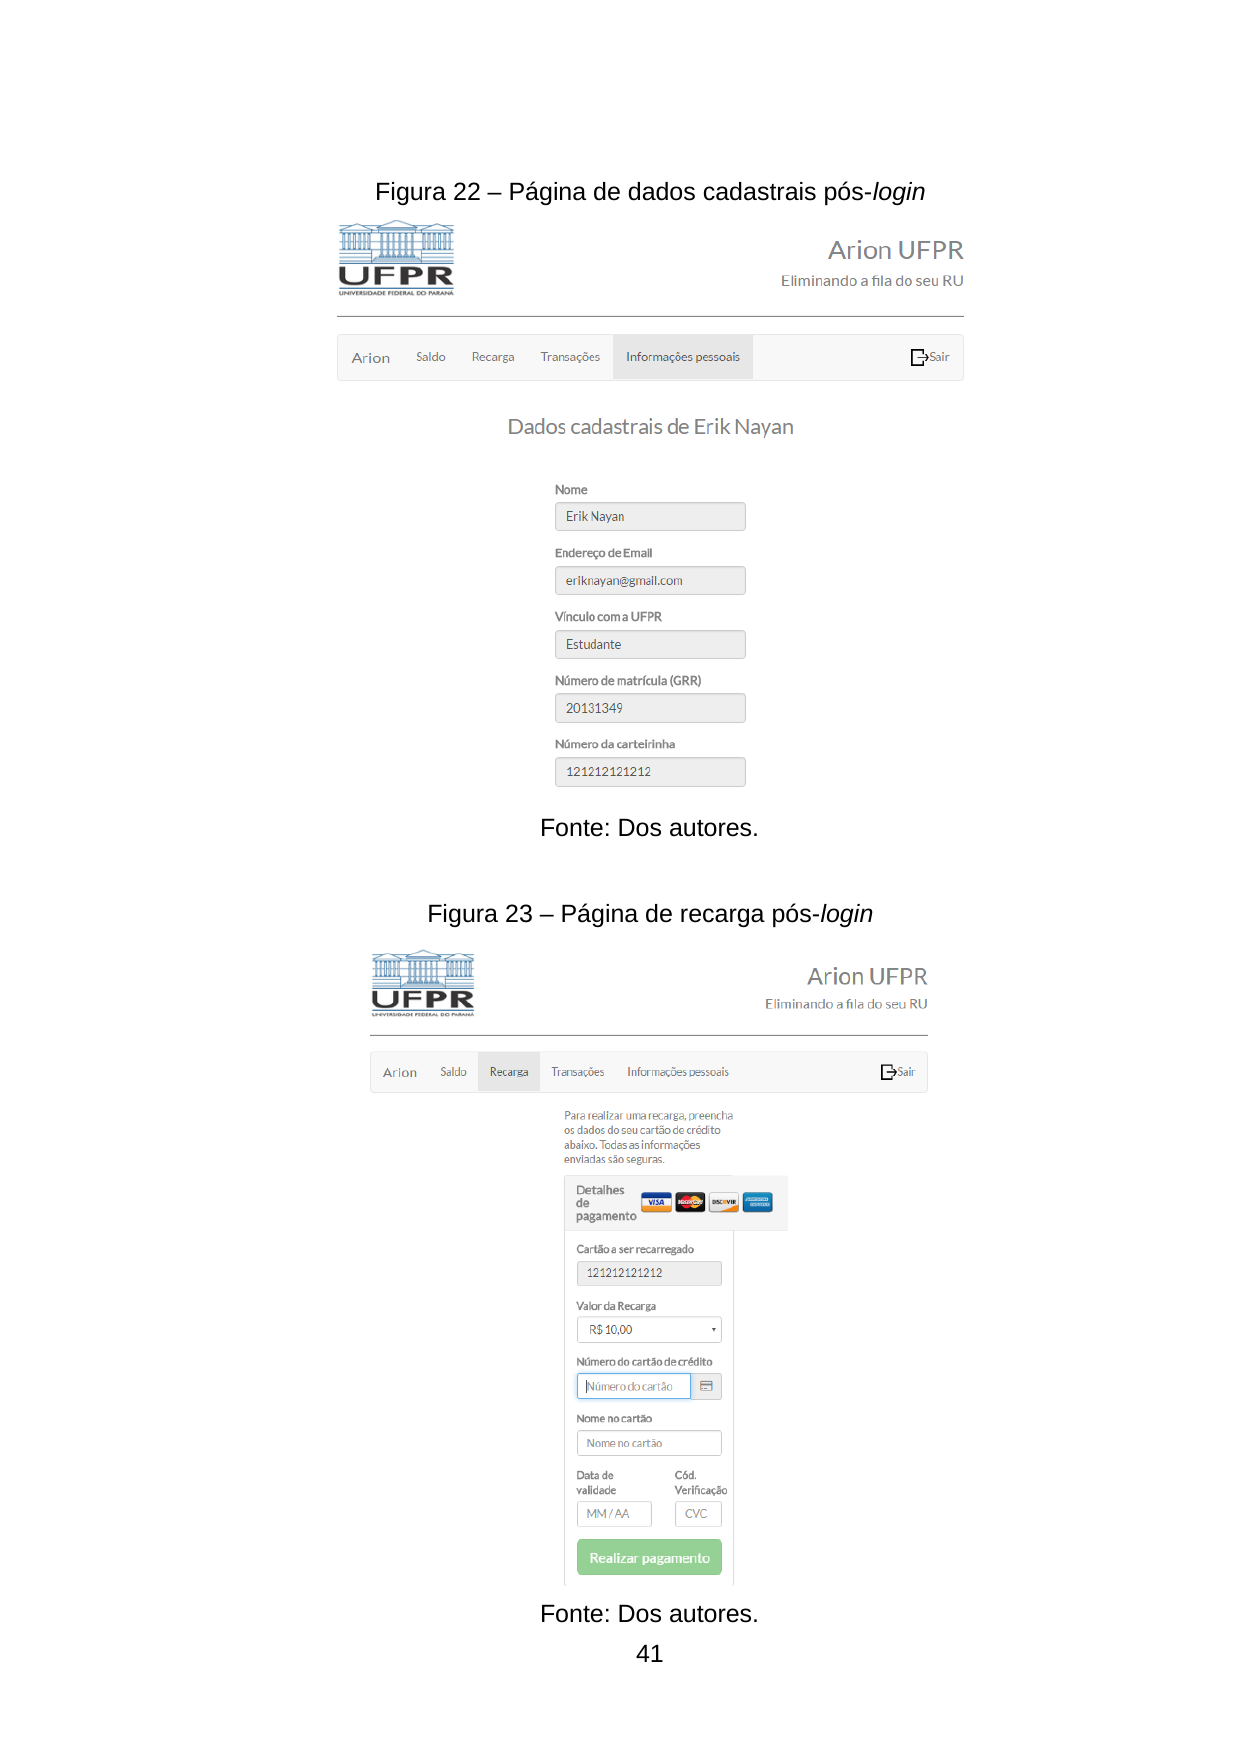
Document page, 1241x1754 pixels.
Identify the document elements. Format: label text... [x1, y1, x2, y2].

text Figura 22 – Página de dados cadastrais pós-login [178, 177, 1122, 206]
picture [335, 220, 965, 799]
text Fonte: Dos autores. [177, 813, 1122, 841]
text Fonte: Dos autores. [177, 1599, 1122, 1628]
text Figura 23 – Página de recarga pós-login [178, 899, 1122, 928]
picture [363, 942, 936, 1586]
